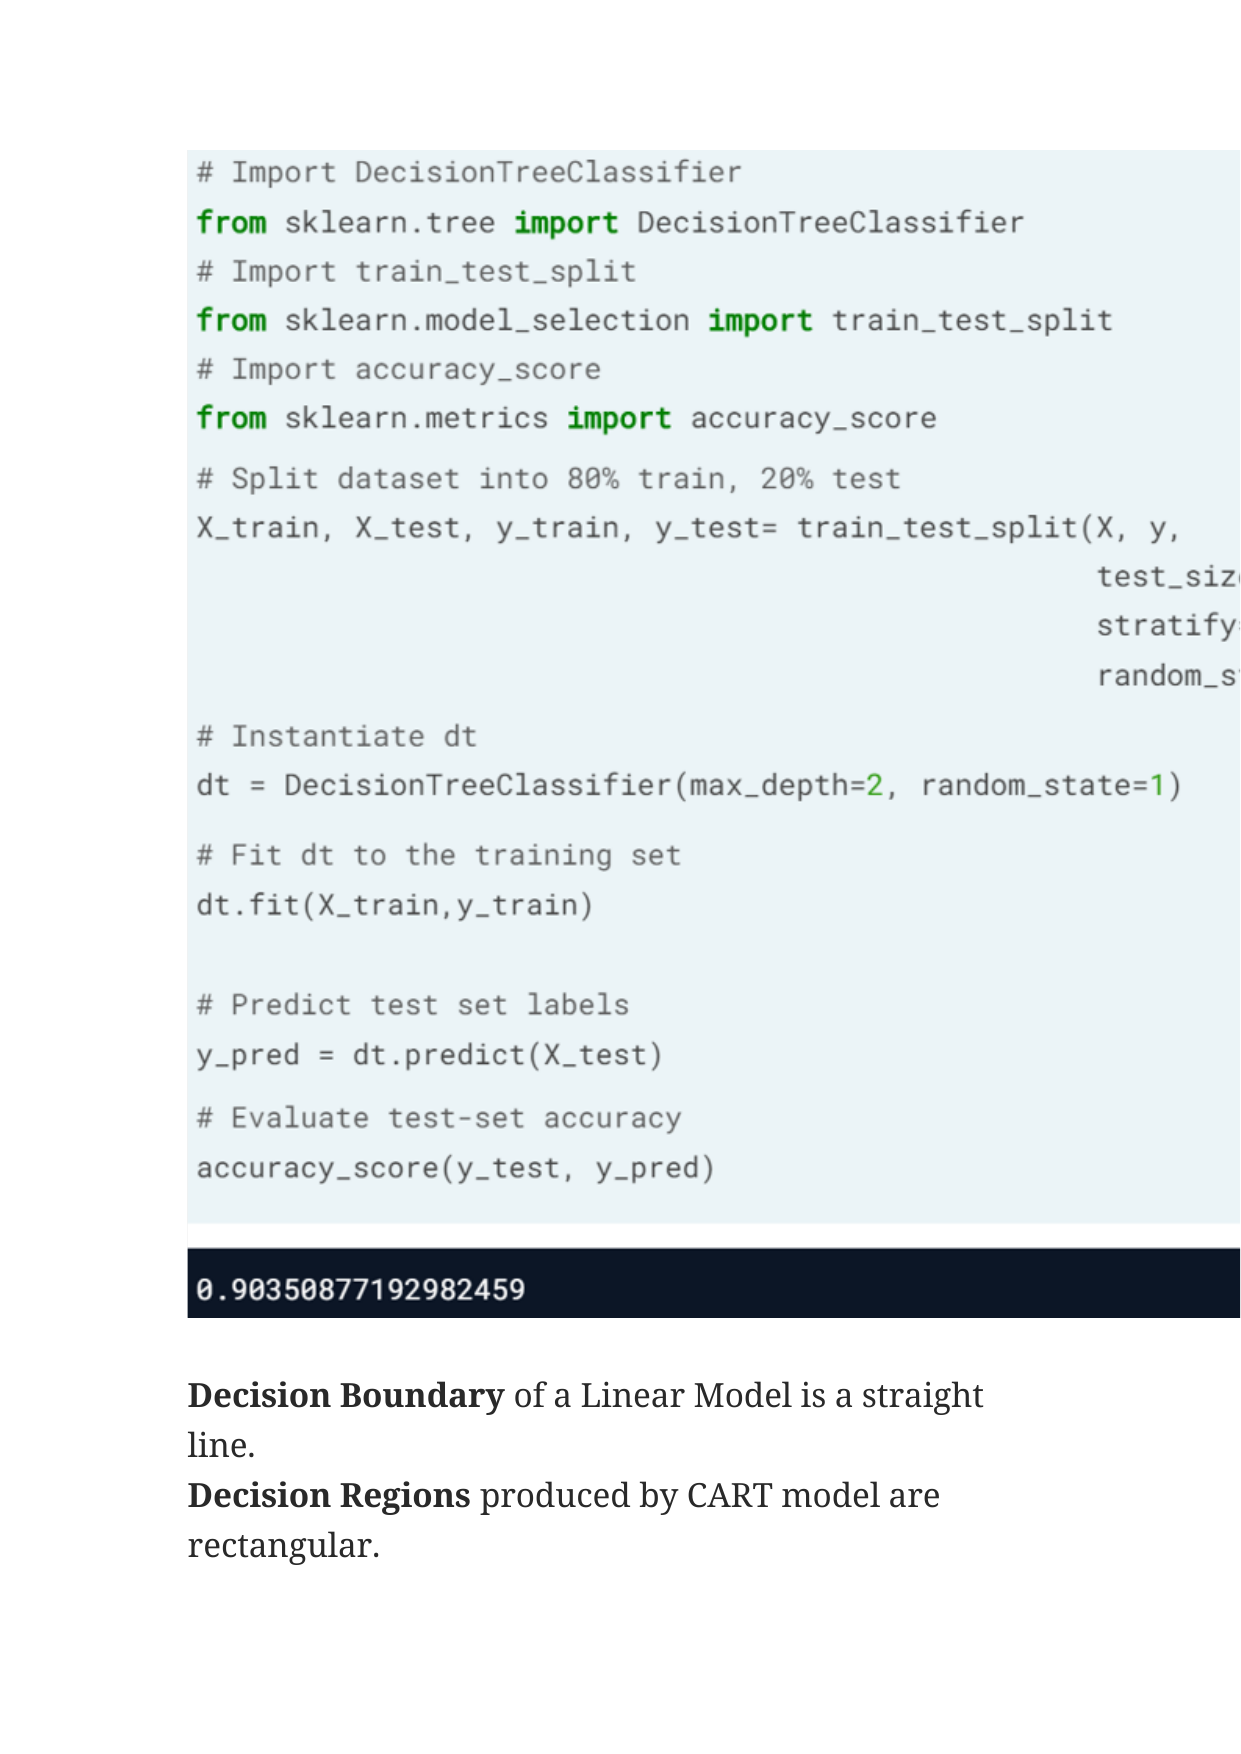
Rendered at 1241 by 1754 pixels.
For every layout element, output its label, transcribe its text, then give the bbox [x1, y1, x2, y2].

picture [187, 150, 1241, 1318]
text Decision Boundary of a Linear Model is a straight line. Decision Regions produced by CART model are rectangular. [187, 1367, 1053, 1567]
